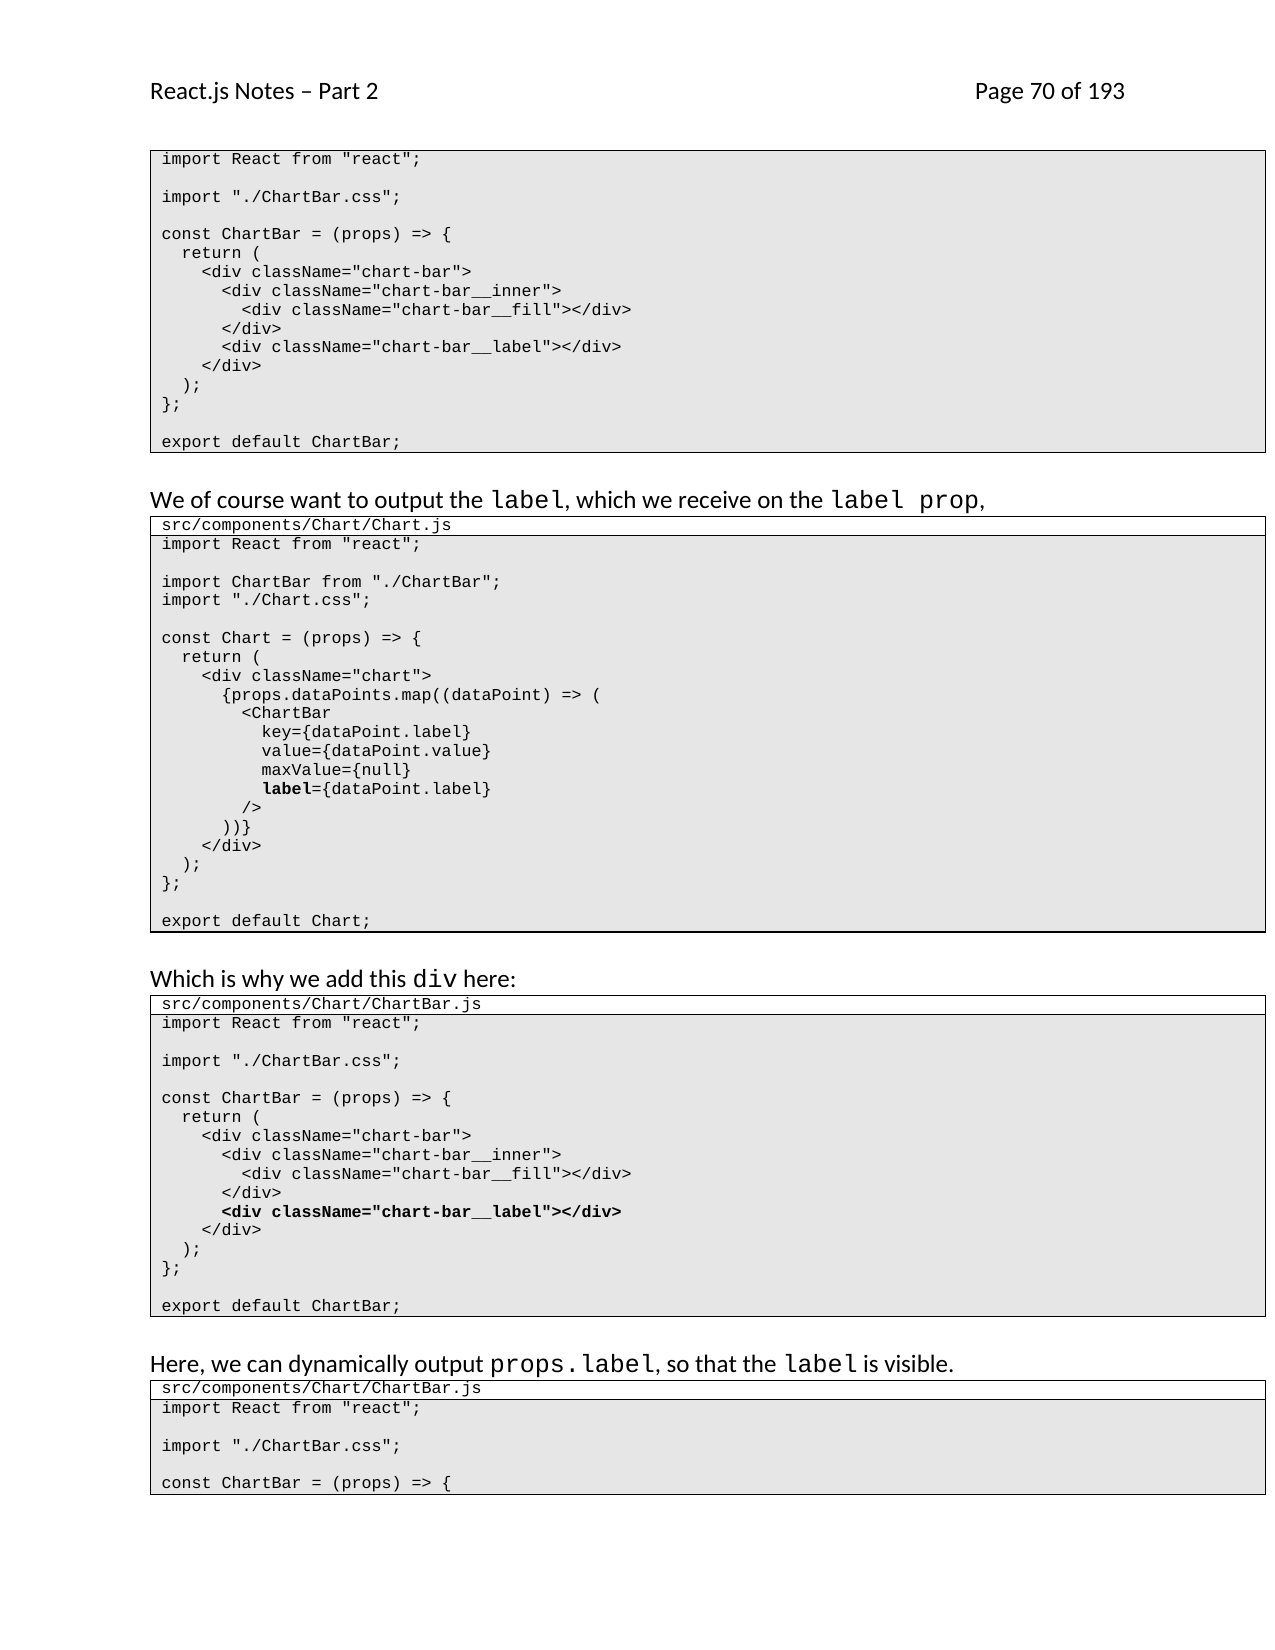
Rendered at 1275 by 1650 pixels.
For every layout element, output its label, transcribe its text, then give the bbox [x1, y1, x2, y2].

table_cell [151, 1400, 1265, 1494]
table_header src/components/Chart/Chart.js [151, 517, 1265, 535]
text We of course want to output the label, which we receive on the label prop, [150, 484, 1125, 516]
table_header src/components/Chart/ChartBar.js [151, 996, 1265, 1014]
text Here, we can dynamically output props.label, so that the label is visible. [150, 1348, 1125, 1379]
table_header src/components/Chart/ChartBar.js [151, 1381, 1265, 1399]
text Which is why we add this div here: [150, 963, 1125, 995]
table_cell import React from "react"; import ChartBar from "./ChartBar"; import "./Chart.css"; const Chart = (props) => { return ( <div className="chart"> {props.dataPoints.map((dataPoint) => ( <ChartBar key={dataPoint.label} value={dataPoint.value} maxValue={null} label={dataPoint.label} /> ))} </div> ); }; export default Chart; [151, 536, 1265, 931]
